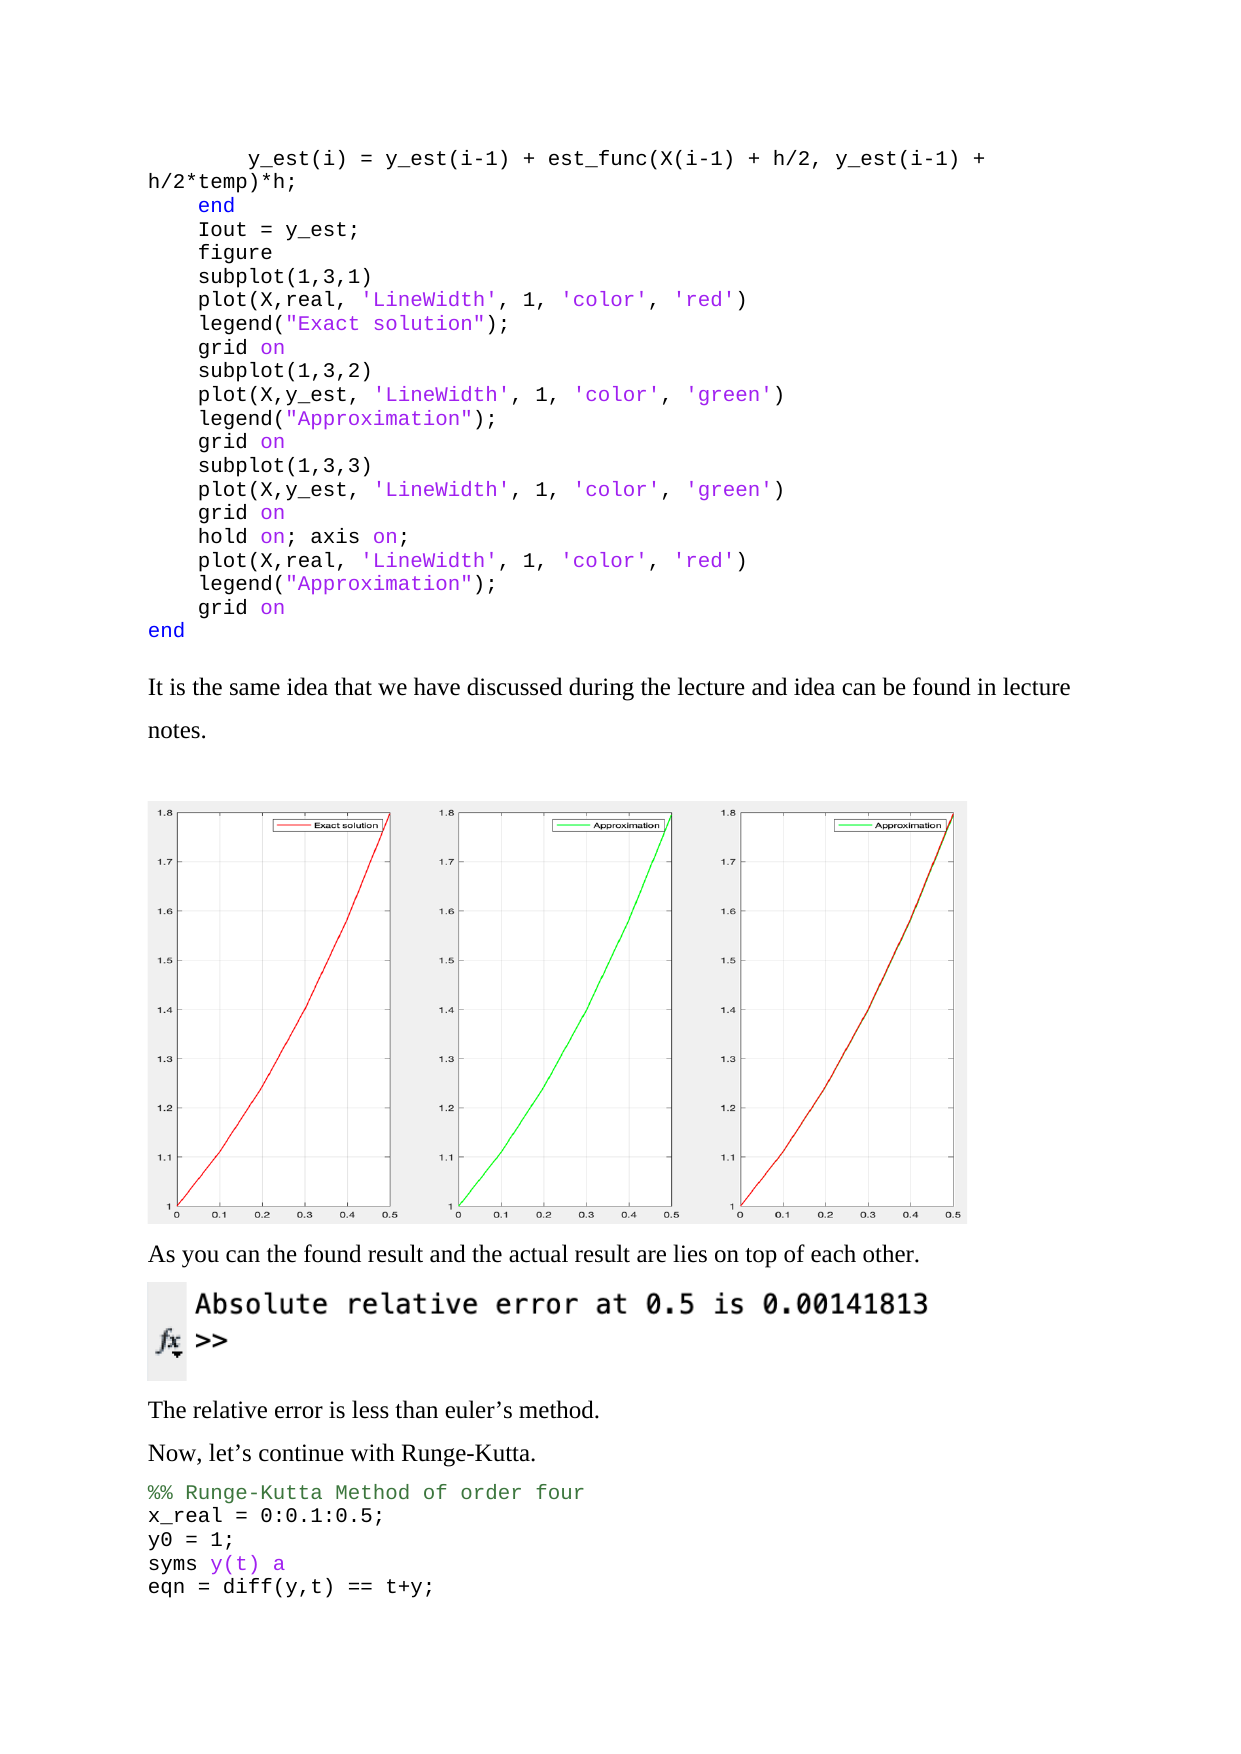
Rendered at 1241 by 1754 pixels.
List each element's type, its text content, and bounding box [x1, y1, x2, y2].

text It is the same idea that we have discussed during the lecture and idea can be found in lecture notes. [148, 672, 1093, 744]
picture [147, 801, 968, 1224]
text legend("Exact solution"); [148, 313, 1093, 337]
text grid on [148, 337, 1093, 360]
text plot(X,real, 'LineWidth', 1, 'color', 'red') [148, 549, 1093, 573]
text x_real = 0:0.1:0.5; [148, 1505, 1093, 1529]
text Iout = y_est; [148, 218, 1093, 242]
text plot(X,y_est, 'LineWidth', 1, 'color', 'green') [148, 479, 1093, 502]
text grid on [148, 502, 1093, 526]
text The relative error is less than euler’s method. [148, 1395, 1093, 1424]
text legend("Approximation"); [148, 573, 1093, 597]
text subplot(1,3,3) [148, 455, 1093, 479]
text syms y(t) a [148, 1553, 1093, 1576]
text figure [148, 242, 1093, 266]
text y0 = 1; [148, 1529, 1093, 1553]
picture [147, 1282, 948, 1381]
text legend("Approximation"); [148, 408, 1093, 431]
text Now, let’s continue with Runge-Kutta. [148, 1438, 1093, 1467]
text subplot(1,3,2) [148, 360, 1093, 384]
text plot(X,real, 'LineWidth', 1, 'color', 'red') [148, 289, 1093, 313]
text hold on; axis on; [148, 526, 1093, 549]
text y_est(i) = y_est(i-1) + est_func(X(i-1) + h/2, y_est(i-1) + h/2*temp)*h; [148, 148, 1093, 195]
text end [148, 195, 1093, 218]
text As you can the found result and the actual result are lies on top of each other. [148, 1239, 1093, 1268]
text eqn = diff(y,t) == t+y; [148, 1576, 1093, 1600]
text grid on [148, 597, 1093, 621]
text subplot(1,3,1) [148, 266, 1093, 289]
text %% Runge-Kutta Method of order four [148, 1482, 1093, 1505]
text plot(X,y_est, 'LineWidth', 1, 'color', 'green') [148, 384, 1093, 408]
text end [148, 621, 1093, 644]
text grid on [148, 431, 1093, 455]
